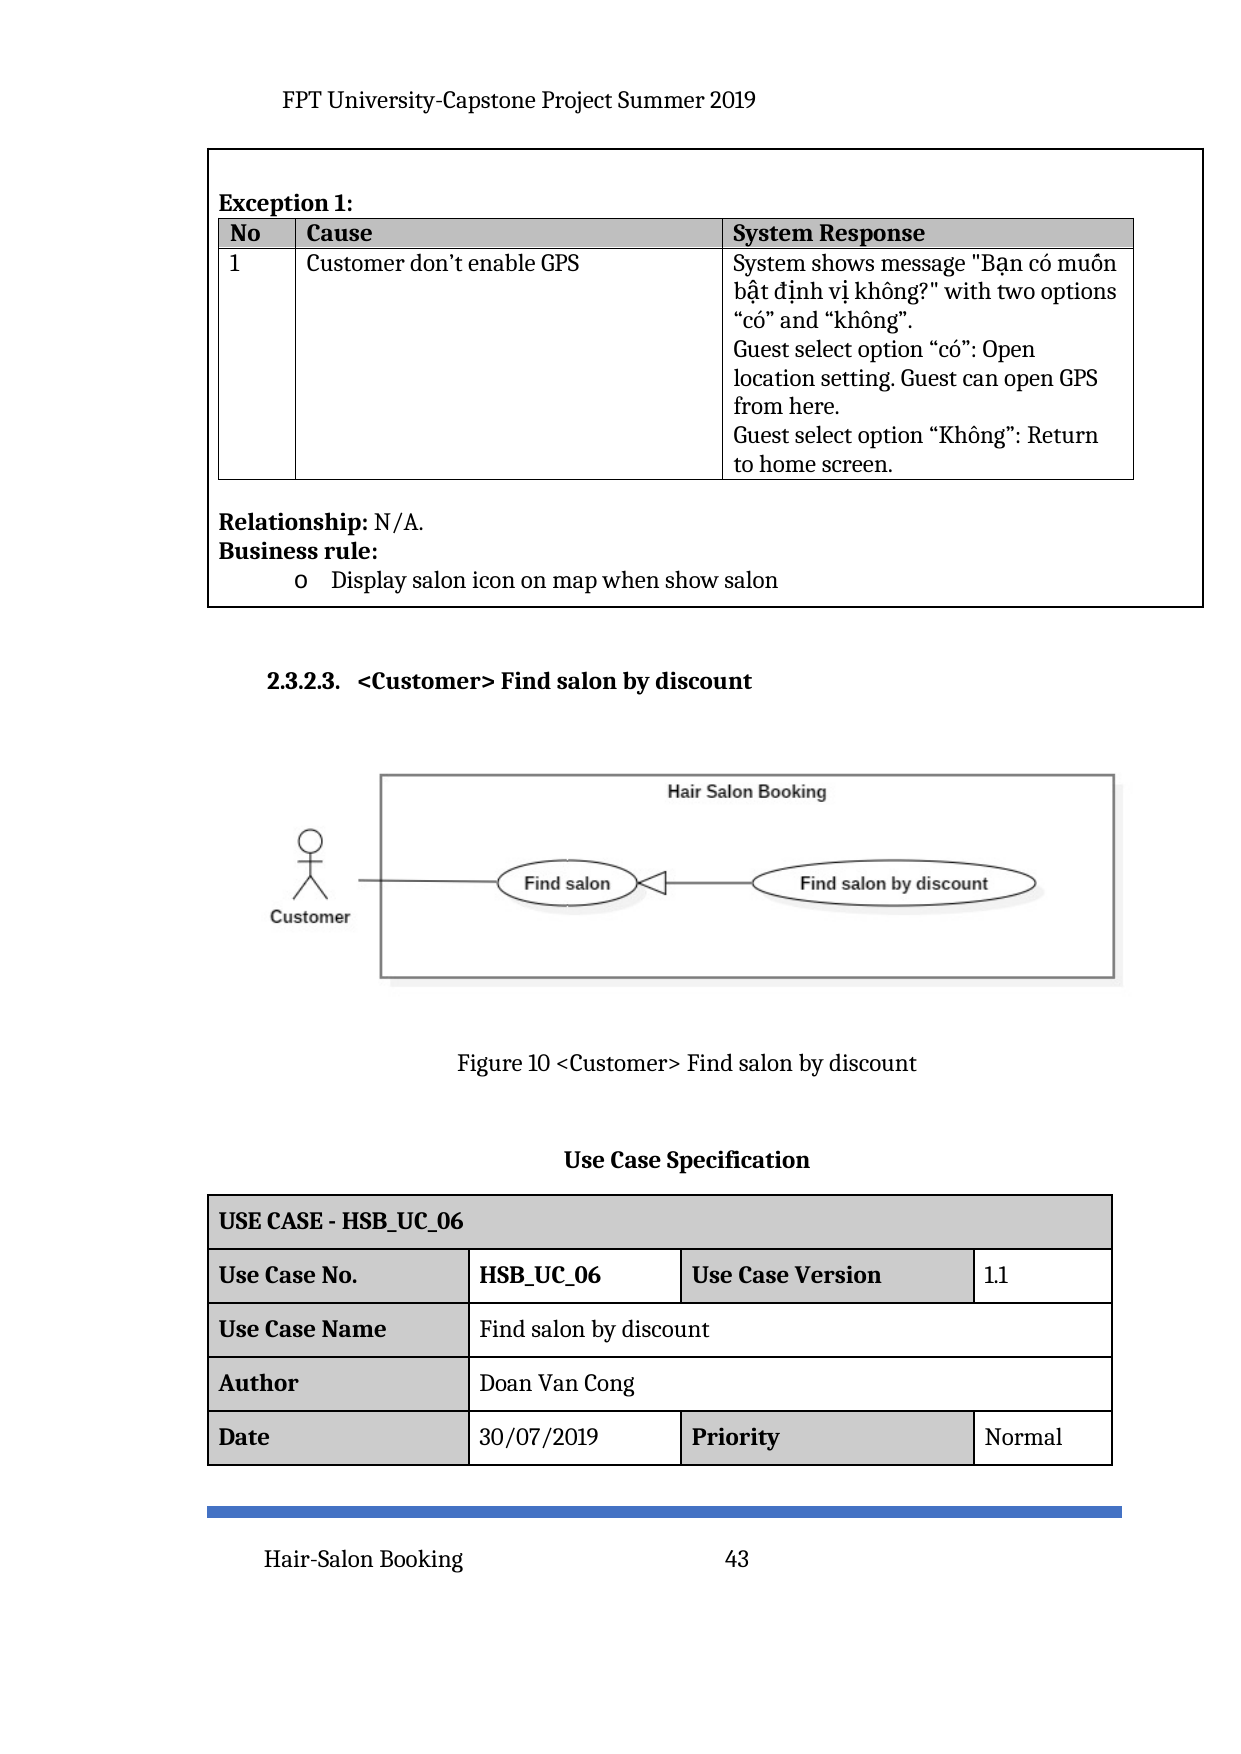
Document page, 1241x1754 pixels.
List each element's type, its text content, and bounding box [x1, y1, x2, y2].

table_cell Use Case Version [682, 1250, 973, 1302]
table_cell Doan Van Cong [470, 1358, 1111, 1410]
text Use Case Specification [252, 1146, 1122, 1175]
table_cell 1.1 [975, 1250, 1111, 1302]
table_cell Date [209, 1412, 468, 1464]
table_cell Normal [975, 1412, 1111, 1464]
table_cell HSB_UC_06 [470, 1250, 680, 1302]
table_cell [209, 150, 1202, 606]
table_cell Priority [682, 1412, 973, 1464]
table_cell 30/07/2019 [470, 1412, 680, 1464]
table_cell Find salon by discount [470, 1304, 1111, 1356]
table_cell Use Case Name [209, 1304, 468, 1356]
subtitle <Customer> Find salon by discount [207, 667, 1122, 696]
table_cell Author [209, 1358, 468, 1410]
picture [251, 762, 1167, 1031]
text Figure 10 <Customer> Find salon by discount [252, 1049, 1122, 1078]
table_cell Use Case No. [209, 1250, 468, 1302]
table_header USE CASE - HSB_UC_06 [209, 1196, 1111, 1248]
